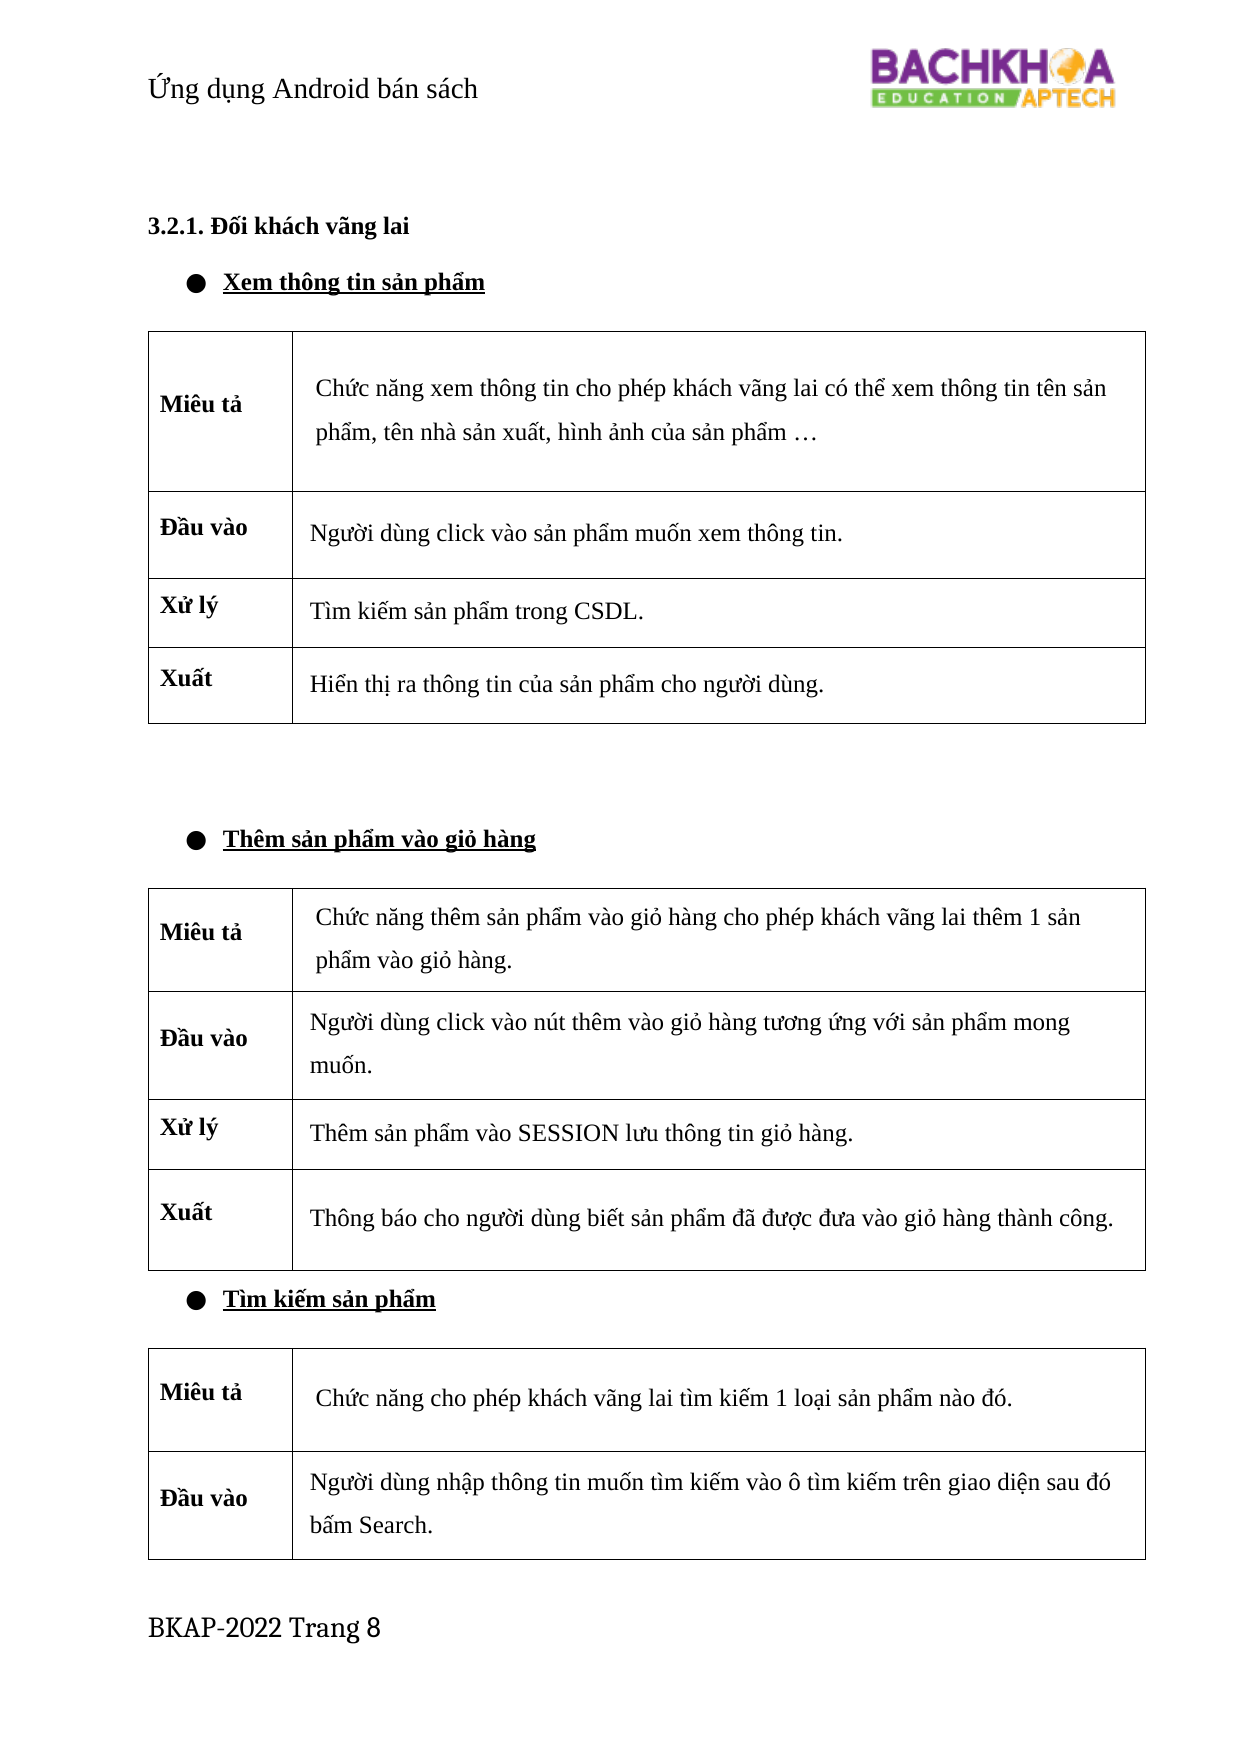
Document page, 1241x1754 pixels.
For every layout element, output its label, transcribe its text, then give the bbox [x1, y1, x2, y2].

table_cell Tìm kiếm sản phẩm trong CSDL. [293, 579, 1145, 647]
table_cell Đầu vào [149, 492, 292, 578]
table_header Miêu tả [149, 332, 292, 491]
table_header Miêu tả [149, 1349, 292, 1451]
table_cell Xử lý [149, 1100, 292, 1168]
table_cell Hiển thị ra thông tin của sản phẩm cho người dùng. [293, 648, 1145, 723]
table_cell Xuất [149, 648, 292, 723]
list Tìm kiếm sản phẩm [185, 1271, 1122, 1322]
table_header Chức năng cho phép khách vãng lai tìm kiếm 1 loại sản phẩm nào đó. [293, 1349, 1145, 1451]
table_header Chức năng xem thông tin cho phép khách vãng lai có thể xem thông tin tên sản phẩm, tên nhà sản xuất, hình ảnh của sản phẩm … [293, 332, 1145, 491]
list Thêm sản phẩm vào giỏ hàng [185, 811, 1122, 862]
list Xem thông tin sản phẩm [185, 254, 1122, 305]
table_cell Xuất [149, 1170, 292, 1269]
table_cell Người dùng click vào sản phẩm muốn xem thông tin. [293, 492, 1145, 578]
table_header Miêu tả [149, 889, 292, 991]
table_cell Đầu vào [149, 1452, 292, 1559]
table_cell Xử lý [149, 579, 292, 647]
table_cell Thêm sản phẩm vào SESSION lưu thông tin giỏ hàng. [293, 1100, 1145, 1168]
table_header Chức năng thêm sản phẩm vào giỏ hàng cho phép khách vãng lai thêm 1 sản phẩm vào giỏ hàng. [293, 889, 1145, 991]
table_cell Người dùng nhập thông tin muốn tìm kiếm vào ô tìm kiếm trên giao diện sau đó bấm Search. [293, 1452, 1145, 1559]
table_cell Đầu vào [149, 992, 292, 1099]
subtitle 3.2.1. Đối khách vãng lai [148, 211, 1122, 239]
table_cell Thông báo cho người dùng biết sản phẩm đã được đưa vào giỏ hàng thành công. [293, 1170, 1145, 1269]
picture [868, 47, 1120, 111]
table_cell Người dùng click vào nút thêm vào giỏ hàng tương ứng với sản phẩm mong muốn. [293, 992, 1145, 1099]
